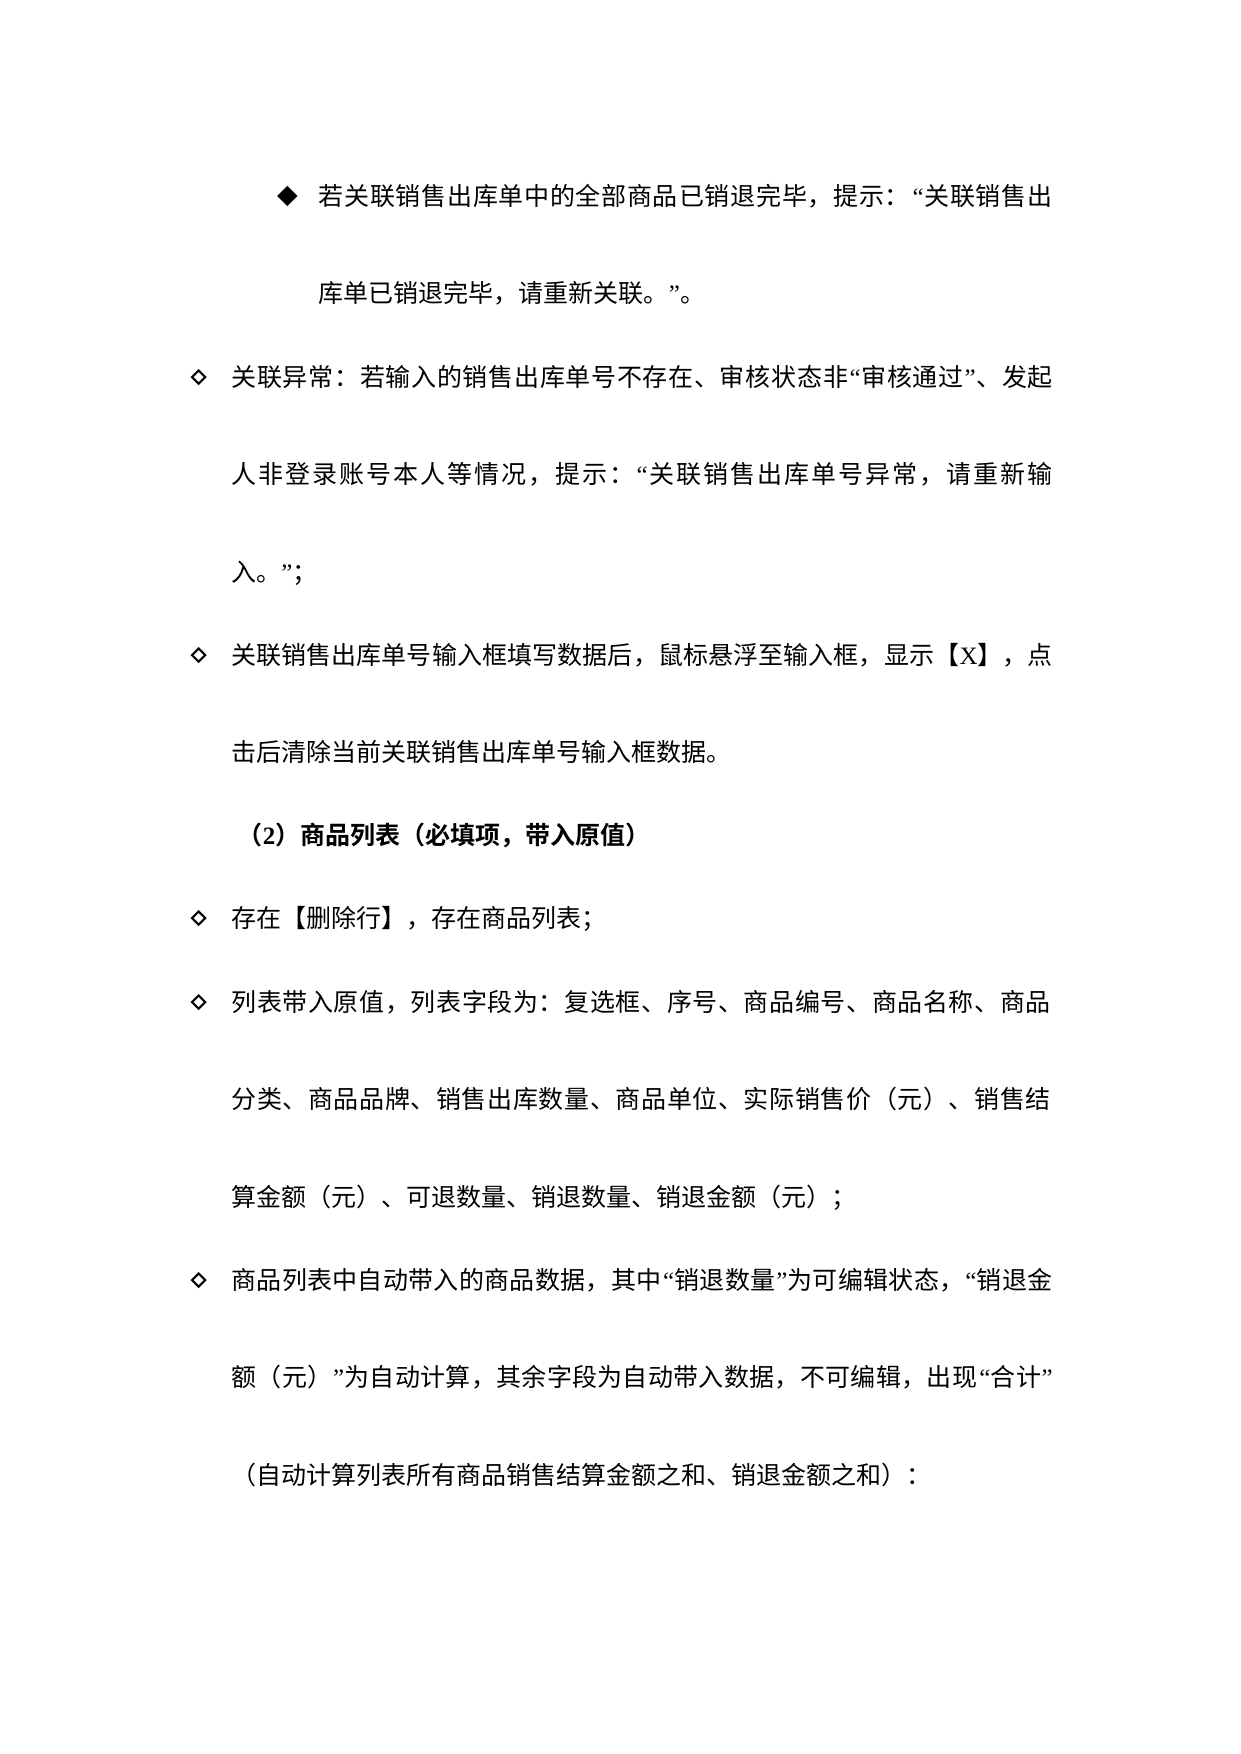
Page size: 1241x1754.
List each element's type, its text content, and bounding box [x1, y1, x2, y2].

list 若关联销售出库单中的全部商品已销退完毕，提示：“关联销售出库单已销退完毕，请重新关联。”。 [275, 162, 1053, 324]
list 关联异常：若输入的销售出库单号不存在、审核状态非“审核通过”、发起人非登录账号本人等情况，提示：“关联销售出库单号异常，请重新输入。”； [187, 343, 1053, 603]
list 商品列表中自动带入的商品数据，其中“销退数量”为可编辑状态，“销退金额（元）”为自动计算，其余字段为自动带入数据，不可编辑，出现“合计”（自动计算列表所有商品销售结算金额之和、销退金额之和）： [187, 1246, 1053, 1506]
list 存在【删除行】，存在商品列表； [187, 884, 1053, 949]
list 关联销售出库单号输入框填写数据后，鼠标悬浮至输入框，显示【X】，点击后清除当前关联销售出库单号输入框数据。 [187, 621, 1053, 783]
text （2）商品列表（必填项，带入原值） [187, 801, 1053, 866]
list 列表带入原值，列表字段为：复选框、序号、商品编号、商品名称、商品分类、商品品牌、销售出库数量、商品单位、实际销售价（元）、销售结算金额（元）、可退数量、销退数量、销退金额（元）； [187, 968, 1053, 1228]
